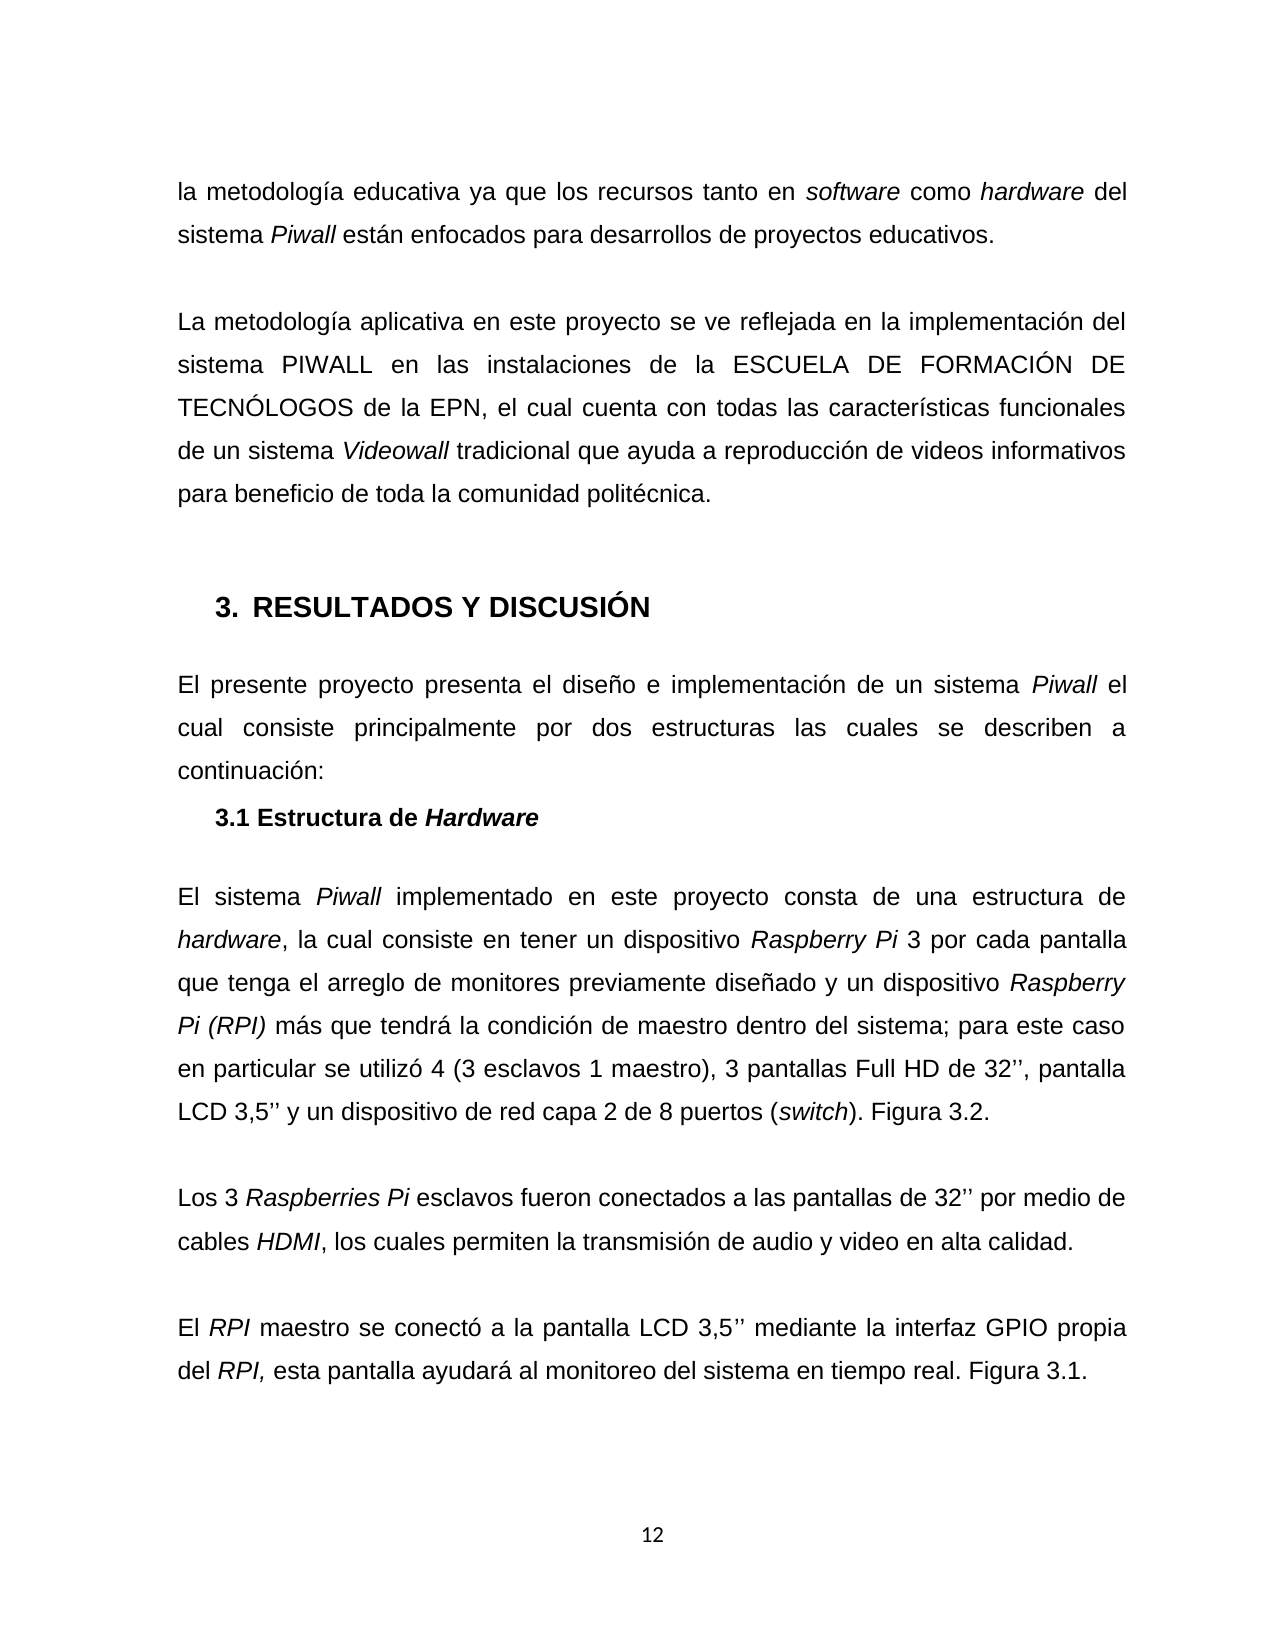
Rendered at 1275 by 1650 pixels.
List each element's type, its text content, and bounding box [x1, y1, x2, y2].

text El presente proyecto presenta el diseño e implementación de un sistema Piwall el cual consiste principalmente por dos estructuras las cuales se describen a continuación: [177, 669, 1127, 784]
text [177, 177, 1127, 249]
text La metodología aplicativa en este proyecto se ve reflejada en la implementación del sistema PIWALL en las instalaciones de la ESCUELA DE FORMACIÓN DE TECNÓLOGOS de la EPN, el cual cuenta con todas las características funcionales de un sistema Videowall tradicional que ayuda a reproducción de videos informativos para beneficio de toda la comunidad politécnica. [177, 307, 1127, 508]
subtitle RESULTADOS Y DISCUSIÓN [215, 590, 1127, 624]
text El sistema Piwall implementado en este proyecto consta de una estructura de hardware, la cual consiste en tener un dispositivo Raspberry Pi 3 por cada pantalla que tenga el arreglo de monitores previamente diseñado y un dispositivo Raspberry Pi (RPI) más que tendrá la condición de maestro dentro del sistema; para este caso en particular se utilizó 4 (3 esclavos 1 maestro), 3 pantallas Full HD de 32’’, pantalla LCD 3,5’’ y un dispositivo de red capa 2 de 8 puertos (switch). Figura 3.2. [177, 881, 1127, 1126]
text El RPI maestro se conectó a la pantalla LCD 3,5’’ mediante la interfaz GPIO propia del RPI, esta pantalla ayudará al monitoreo del sistema en tiempo real. Figura 3.1. [177, 1313, 1127, 1384]
text Los 3 Raspberries Pi esclavos fueron conectados a las pantallas de 32’’ por medio de cables HDMI, los cuales permiten la transmisión de audio y video en alta calidad. [177, 1183, 1127, 1255]
subtitle Estructura de Hardware [215, 803, 1127, 832]
